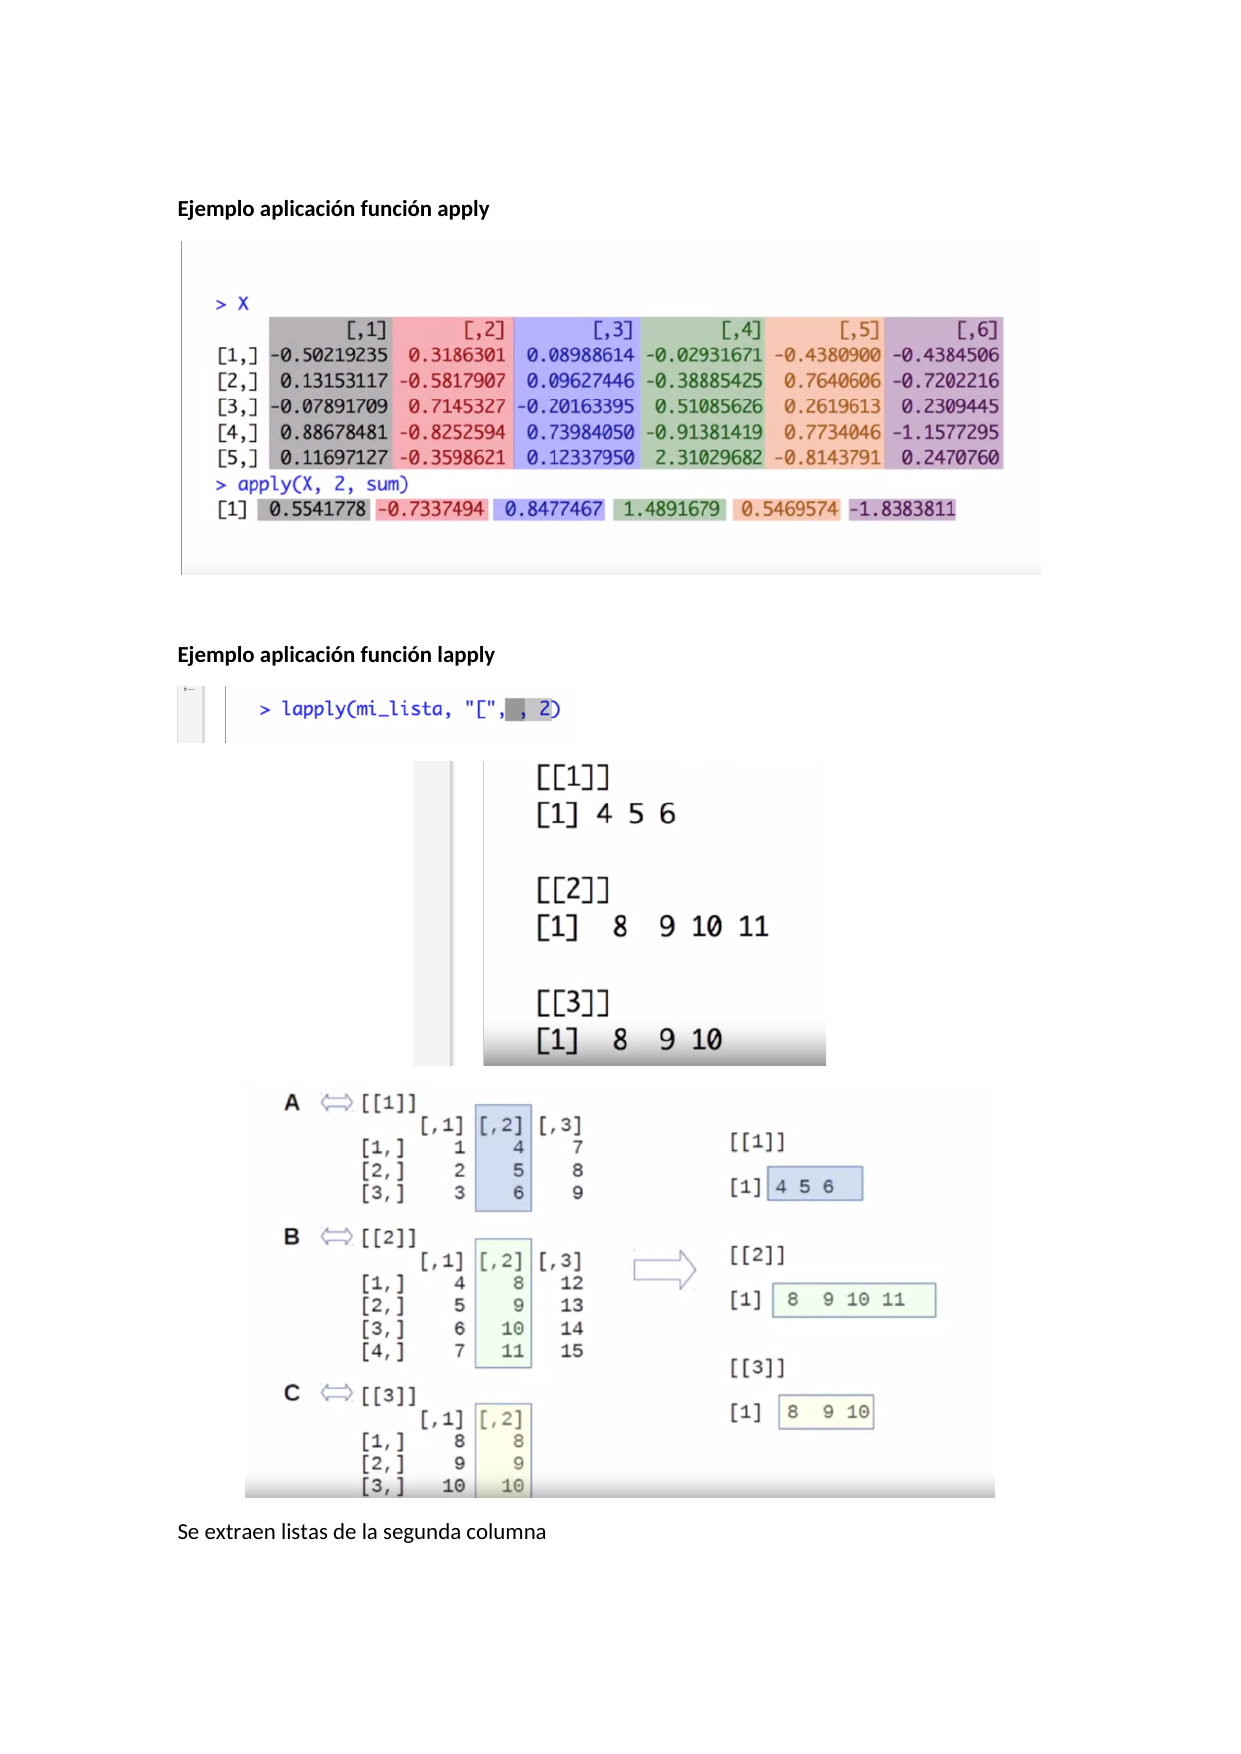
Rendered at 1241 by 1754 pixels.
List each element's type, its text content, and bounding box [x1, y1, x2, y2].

picture [177, 686, 578, 743]
picture [177, 241, 1042, 575]
text Se extraen listas de la segunda columna [177, 1517, 1063, 1545]
text Ejemplo aplicación función apply [177, 194, 1063, 222]
picture [413, 761, 827, 1066]
text Ejemplo aplicación función lapply [177, 640, 1063, 668]
picture [245, 1083, 995, 1498]
